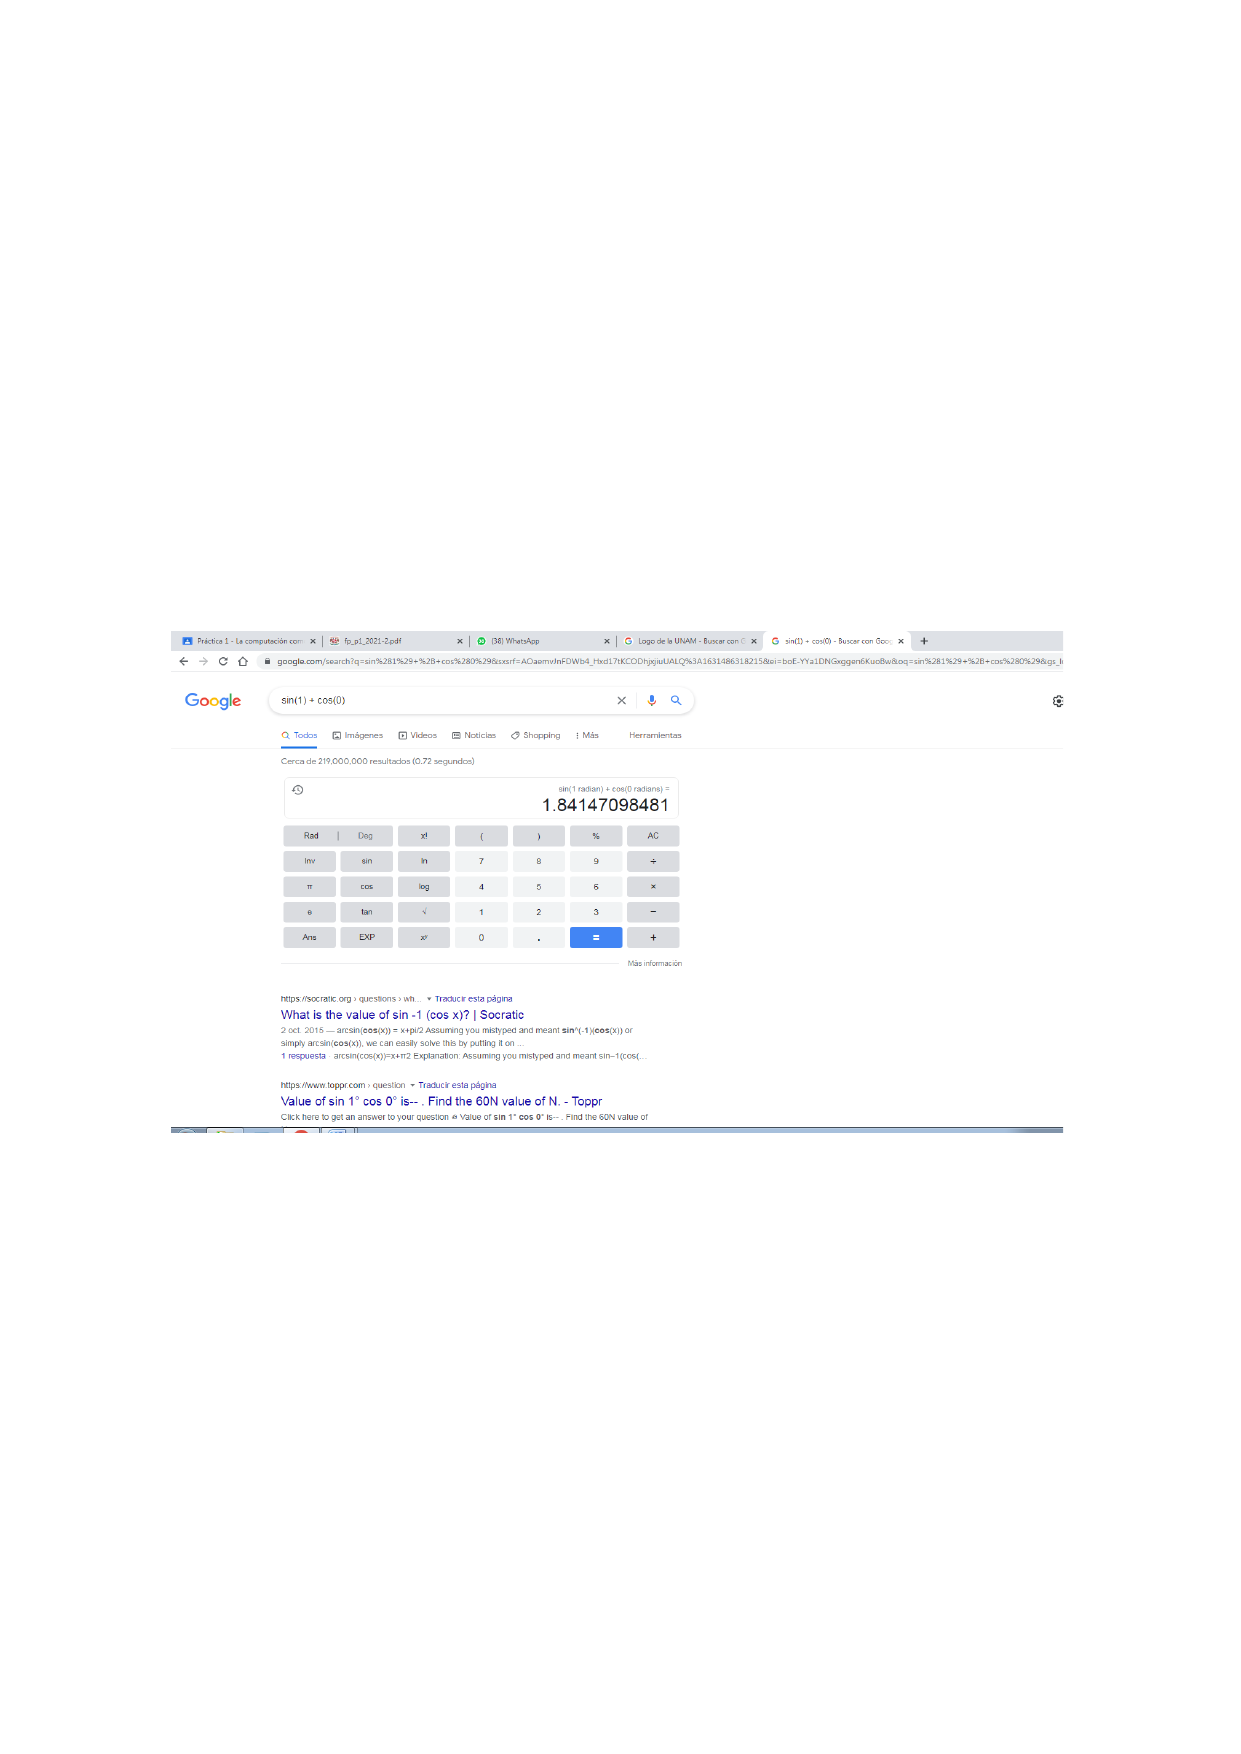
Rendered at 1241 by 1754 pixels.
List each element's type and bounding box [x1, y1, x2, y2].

picture [171, 631, 1064, 1133]
